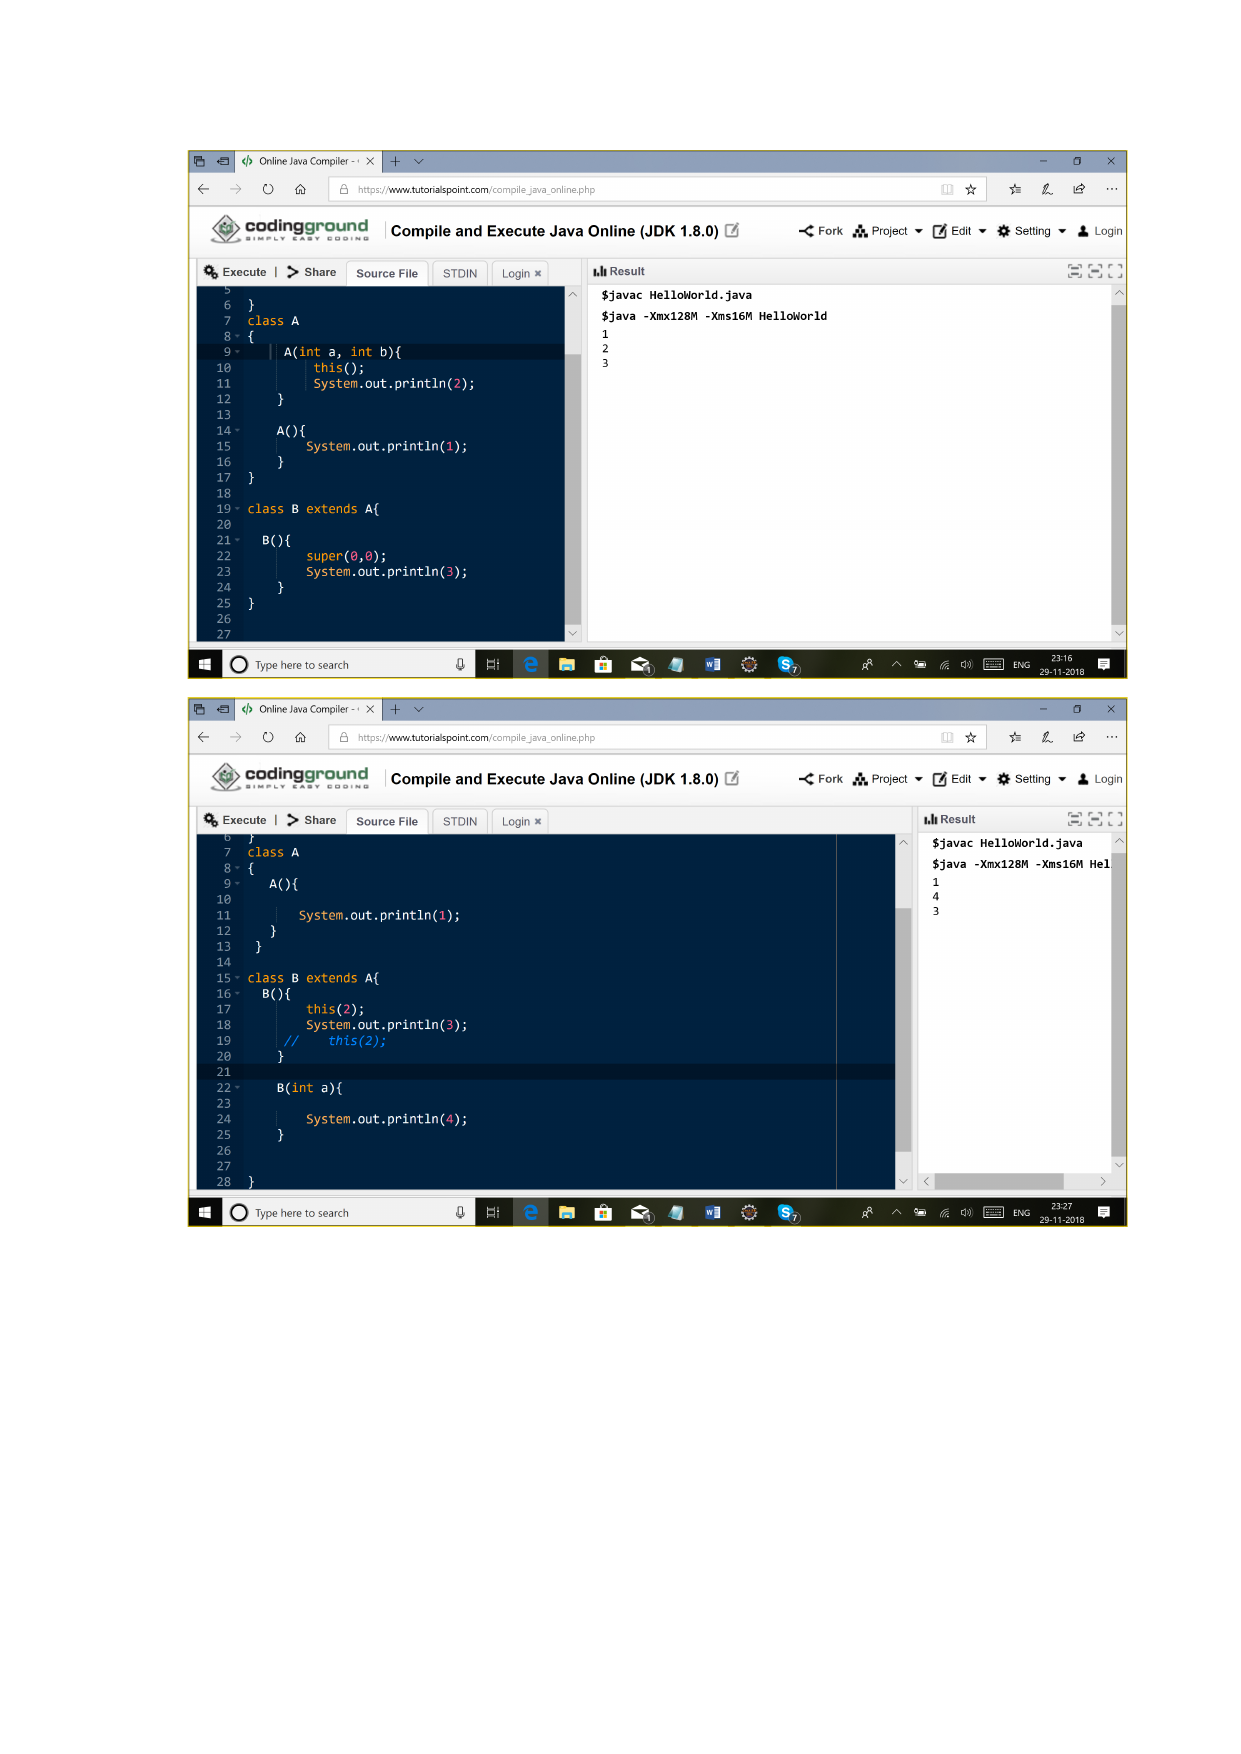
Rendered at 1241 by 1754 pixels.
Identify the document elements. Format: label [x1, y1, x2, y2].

picture [187, 697, 1128, 1227]
picture [187, 150, 1128, 679]
